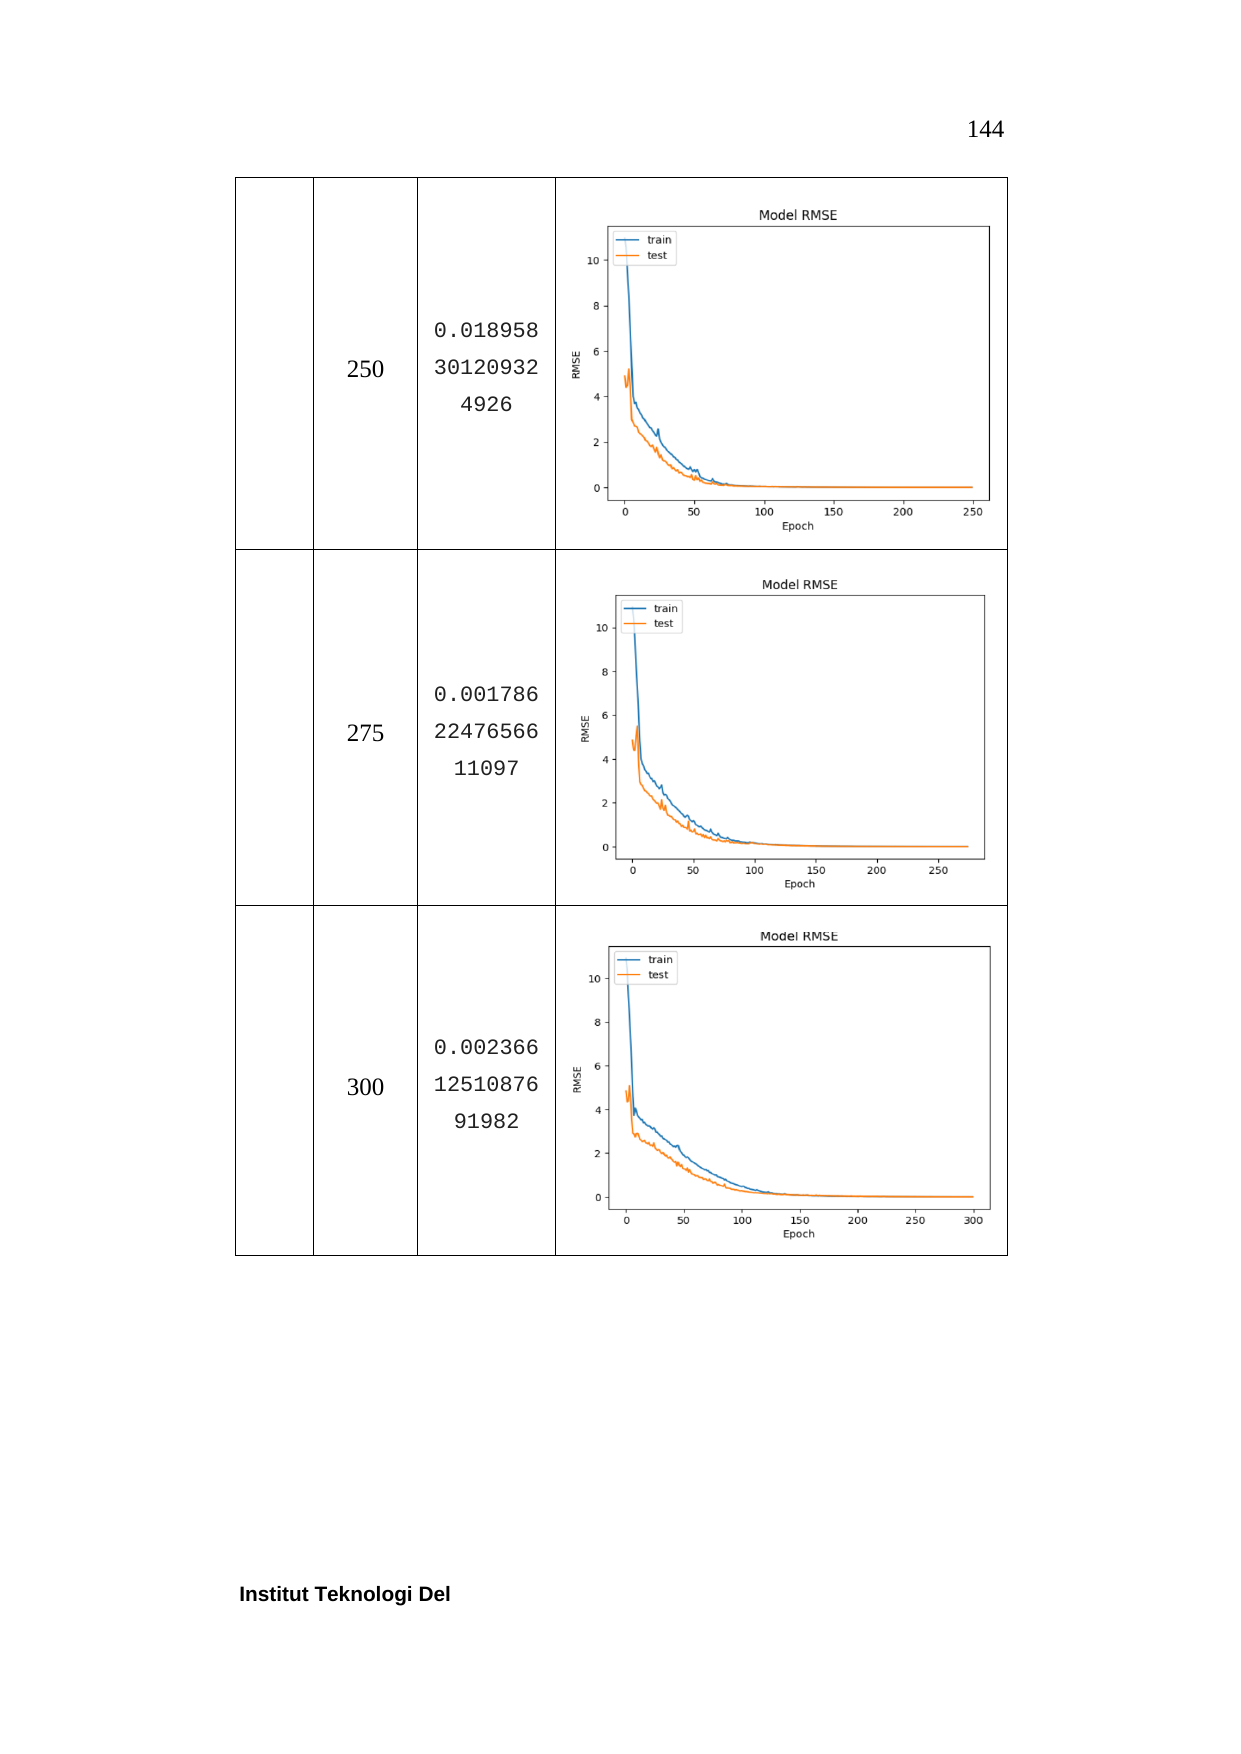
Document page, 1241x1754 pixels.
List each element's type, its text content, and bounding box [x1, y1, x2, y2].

table_cell [236, 178, 313, 549]
picture [575, 575, 988, 890]
table_cell [236, 906, 313, 1255]
table_cell 0.0023661251087691982 [418, 906, 555, 1255]
table_cell [236, 550, 313, 905]
table_cell 0.0017862247656611097 [418, 550, 555, 905]
table_cell [556, 906, 1007, 1255]
picture [568, 932, 995, 1240]
table_cell 0.018958301209324926 [418, 178, 555, 549]
picture [566, 203, 997, 535]
table_cell [556, 178, 1007, 549]
table_cell 300 [314, 906, 417, 1255]
table_cell [556, 550, 1007, 905]
table_cell 250 [314, 178, 417, 549]
table_cell 275 [314, 550, 417, 905]
